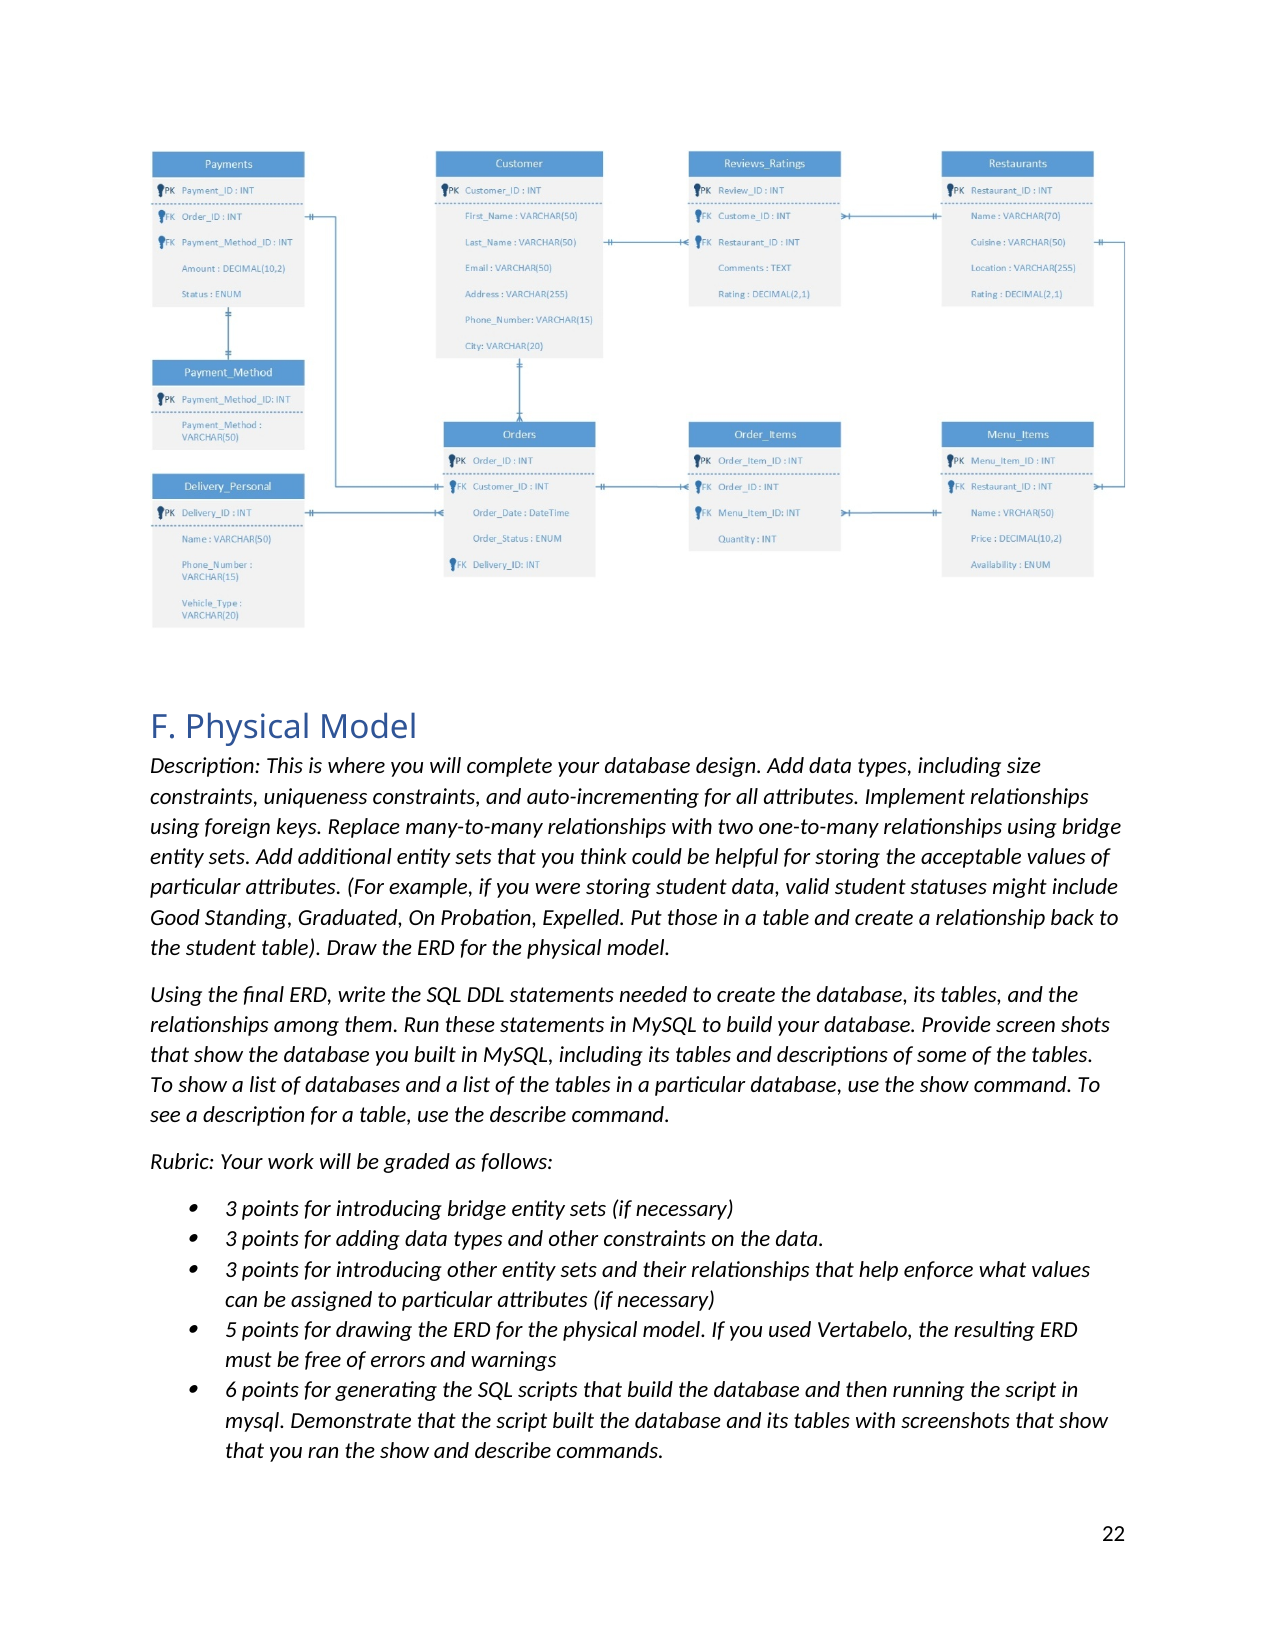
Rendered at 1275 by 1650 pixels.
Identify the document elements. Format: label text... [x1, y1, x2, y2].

list 3 points for introducing other entity sets and their relationships that help enforce what values can be assigned to particular attributes (if necessary) [187, 1255, 1125, 1313]
list 6 points for generating the SQL scripts that build the database and then running the script in mysql. Demonstrate that the script built the database and its tables with screenshots that show that you ran the show and describe commands. [187, 1376, 1125, 1464]
text Description: This is where you will complete your database design. Add data types, including size constraints, uniqueness constraints, and auto-incrementing for all attributes. Implement relationships using foreign keys. Replace many-to-many relationships with two one-to-many relationships using bridge entity sets. Add additional entity sets that you think could be helpful for storing the acceptable values of particular attributes. (For example, if you were storing student data, valid student statuses might include Good Standing, Graduated, On Probation, Expelled. Put those in a table and create a relationship back to the student table). Draw the ERD for the physical model. [150, 752, 1125, 961]
subtitle F. Physical Model [150, 703, 1125, 748]
list 5 points for drawing the ERD for the physical model. If you used Vertabelo, the resulting ERD must be free of errors and warnings [187, 1315, 1125, 1373]
list 3 points for adding data types and other constraints on the data. [187, 1224, 1125, 1252]
text Using the final ERD, write the SQL DDL statements needed to create the database, its tables, and the relationships among them. Run these statements in MySQL to build your database. Provide screen shots that show the database you built in MySQL, including its tables and descriptions of some of the tables. To show a list of databases and a list of the tables in a particular database, use the show command. To see a description for a table, use the describe command. [150, 980, 1125, 1128]
list 3 points for introducing bridge entity sets (if necessary) [187, 1194, 1125, 1222]
text Rubric: Your work will be graded as follows: [150, 1147, 1125, 1175]
picture [150, 150, 1125, 629]
